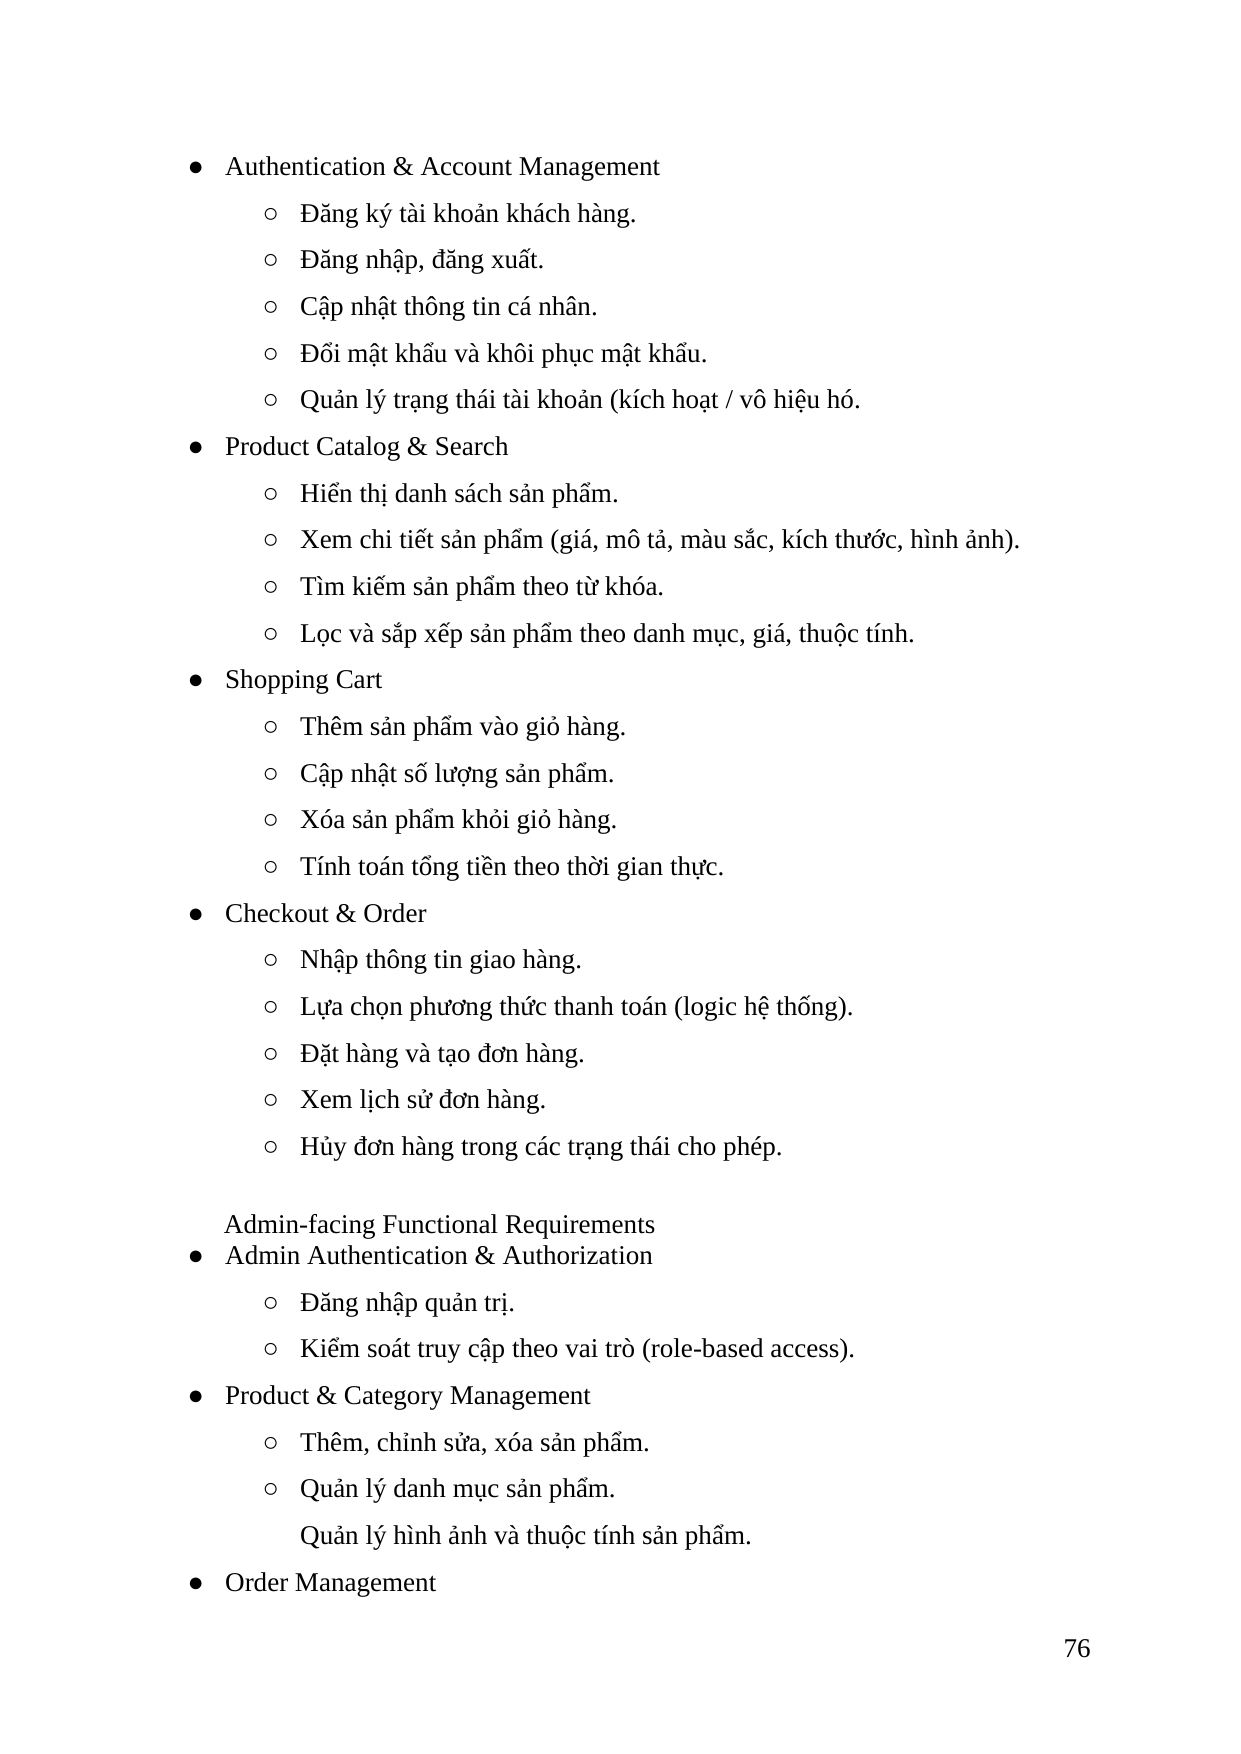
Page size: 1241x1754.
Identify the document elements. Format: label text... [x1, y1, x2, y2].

list Cập nhật số lượng sản phẩm. [262, 757, 1090, 788]
list Quản lý danh mục sản phẩm. Quản lý hình ảnh và thuộc tính sản phẩm. [262, 1472, 1090, 1550]
list Order Management [187, 1566, 1090, 1597]
list Hủy đơn hàng trong các trạng thái cho phép. [262, 1130, 1090, 1161]
list Kiểm soát truy cập theo vai trò (role-based access). [262, 1332, 1090, 1363]
list Admin Authentication & Authorization [187, 1239, 1090, 1270]
list Authentication & Account Management [187, 150, 1090, 181]
list Đăng nhập quản trị. [262, 1286, 1090, 1317]
list Checkout & Order [187, 897, 1090, 928]
list Xem lịch sử đơn hàng. [262, 1083, 1090, 1114]
list Cập nhật thông tin cá nhân. [262, 290, 1090, 321]
list Product Catalog & Search [187, 430, 1090, 461]
list Quản lý trạng thái tài khoản (kích hoạt / vô hiệu hó. [262, 383, 1090, 414]
list Đăng ký tài khoản khách hàng. [262, 197, 1090, 228]
list Thêm sản phẩm vào giỏ hàng. [262, 710, 1090, 741]
list Tìm kiếm sản phẩm theo từ khóa. [262, 570, 1090, 601]
list Xóa sản phẩm khỏi giỏ hàng. [262, 803, 1090, 834]
list Hiển thị danh sách sản phẩm. [262, 477, 1090, 508]
list Shopping Cart [187, 663, 1090, 694]
list Product & Category Management [187, 1379, 1090, 1410]
list Đăng nhập, đăng xuất. [262, 243, 1090, 274]
list Tính toán tổng tiền theo thời gian thực. [262, 850, 1090, 881]
list Lựa chọn phương thức thanh toán (logic hệ thống). [262, 990, 1090, 1021]
list Lọc và sắp xếp sản phẩm theo danh mục, giá, thuộc tính. [262, 617, 1090, 648]
list Đặt hàng và tạo đơn hàng. [262, 1037, 1090, 1068]
list Nhập thông tin giao hàng. [262, 943, 1090, 974]
list Xem chi tiết sản phẩm (giá, mô tả, màu sắc, kích thước, hình ảnh). [262, 523, 1090, 554]
text Admin-facing Functional Requirements [150, 1208, 1090, 1239]
list Thêm, chỉnh sửa, xóa sản phẩm. [262, 1426, 1090, 1457]
list Đổi mật khẩu và khôi phục mật khẩu. [262, 337, 1090, 368]
